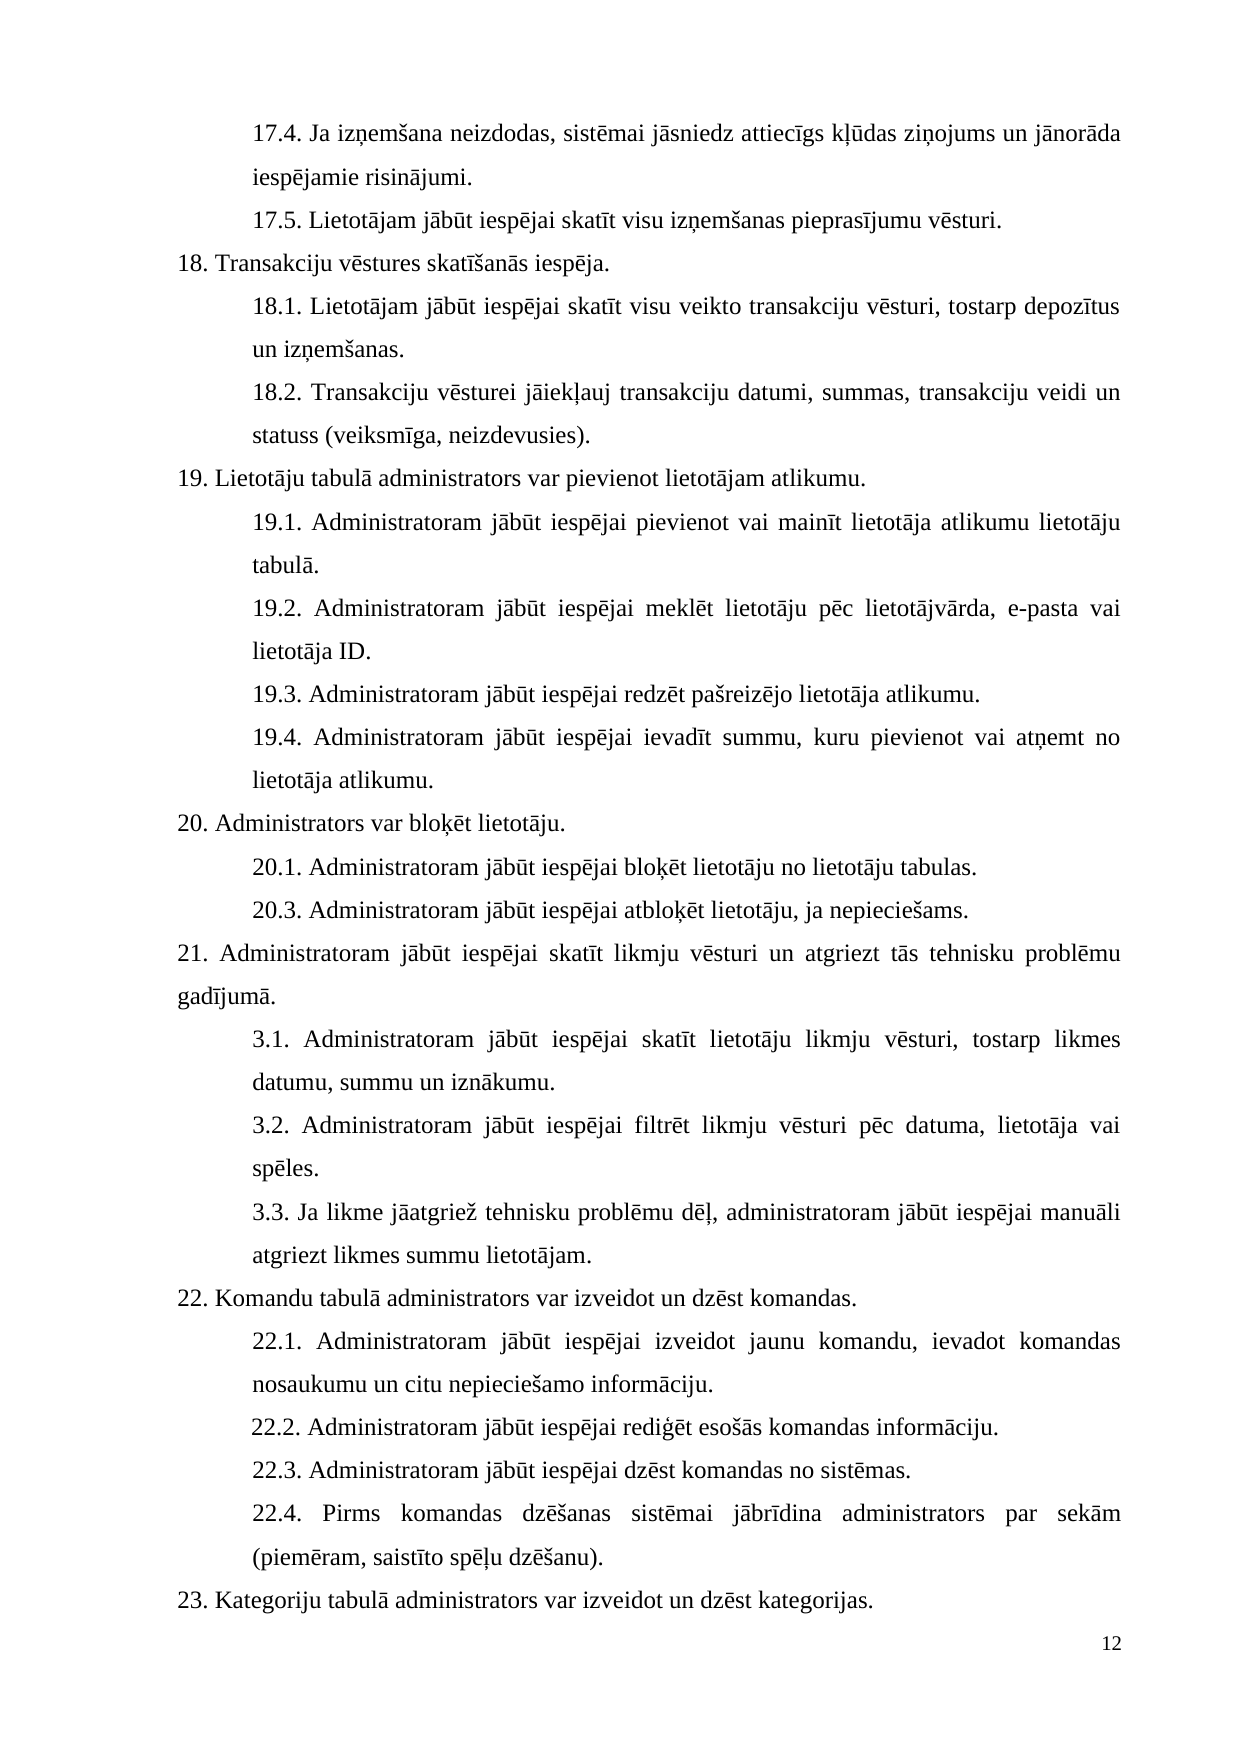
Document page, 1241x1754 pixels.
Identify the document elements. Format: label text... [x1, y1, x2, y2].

text 17.4. Ja izņemšana neizdodas, sistēmai jāsniedz attiecīgs kļūdas ziņojums un jānorāda iespējamie risinājumi. [252, 118, 1122, 190]
text 21. Administratoram jābūt iespējai skatīt likmju vēsturi un atgriezt tās tehnisku problēmu gadījumā. [177, 938, 1122, 1010]
text 3.2. Administratoram jābūt iespējai filtrēt likmju vēsturi pēc datuma, lietotāja vai spēles. [252, 1110, 1122, 1182]
text 22.1. Administratoram jābūt iespējai izveidot jaunu komandu, ievadot komandas nosaukumu un citu nepieciešamo informāciju. [252, 1326, 1122, 1398]
text 22.2. Administratoram jābūt iespējai rediģēt esošās komandas informāciju. [177, 1412, 1122, 1441]
text 22.4. Pirms komandas dzēšanas sistēmai jābrīdina administrators par sekām (piemēram, saistīto spēļu dzēšanu). [252, 1498, 1122, 1570]
text 17.5. Lietotājam jābūt iespējai skatīt visu izņemšanas pieprasījumu vēsturi. [252, 205, 1122, 233]
text 19.4. Administratoram jābūt iespējai ievadīt summu, kuru pievienot vai atņemt no lietotāja atlikumu. [252, 722, 1122, 794]
text 18.2. Transakciju vēsturei jāiekļauj transakciju datumi, summas, transakciju veidi un statuss (veiksmīga, neizdevusies). [252, 377, 1122, 449]
text 22.3. Administratoram jābūt iespējai dzēst komandas no sistēmas. [252, 1455, 1122, 1484]
text 23. Kategoriju tabulā administrators var izveidot un dzēst kategorijas. [177, 1585, 1122, 1613]
text 18. Transakciju vēstures skatīšanās iespēja. [177, 248, 1122, 277]
text 19.3. Administratoram jābūt iespējai redzēt pašreizējo lietotāja atlikumu. [252, 679, 1122, 708]
text 20.3. Administratoram jābūt iespējai atbloķēt lietotāju, ja nepieciešams. [252, 895, 1122, 923]
text 19. Lietotāju tabulā administrators var pievienot lietotājam atlikumu. [177, 463, 1122, 492]
text 20. Administrators var bloķēt lietotāju. [177, 808, 1122, 837]
text 18.1. Lietotājam jābūt iespējai skatīt visu veikto transakciju vēsturi, tostarp depozītus un izņemšanas. [252, 291, 1122, 363]
text 19.2. Administratoram jābūt iespējai meklēt lietotāju pēc lietotājvārda, e-pasta vai lietotāja ID. [252, 593, 1122, 665]
text 3.3. Ja likme jāatgriež tehnisku problēmu dēļ, administratoram jābūt iespējai manuāli atgriezt likmes summu lietotājam. [252, 1197, 1122, 1268]
text 20.1. Administratoram jābūt iespējai bloķēt lietotāju no lietotāju tabulas. [252, 852, 1122, 880]
text 22. Komandu tabulā administrators var izveidot un dzēst komandas. [177, 1283, 1122, 1312]
text 3.1. Administratoram jābūt iespējai skatīt lietotāju likmju vēsturi, tostarp likmes datumu, summu un iznākumu. [252, 1024, 1122, 1096]
text 19.1. Administratoram jābūt iespējai pievienot vai mainīt lietotāja atlikumu lietotāju tabulā. [252, 507, 1122, 578]
